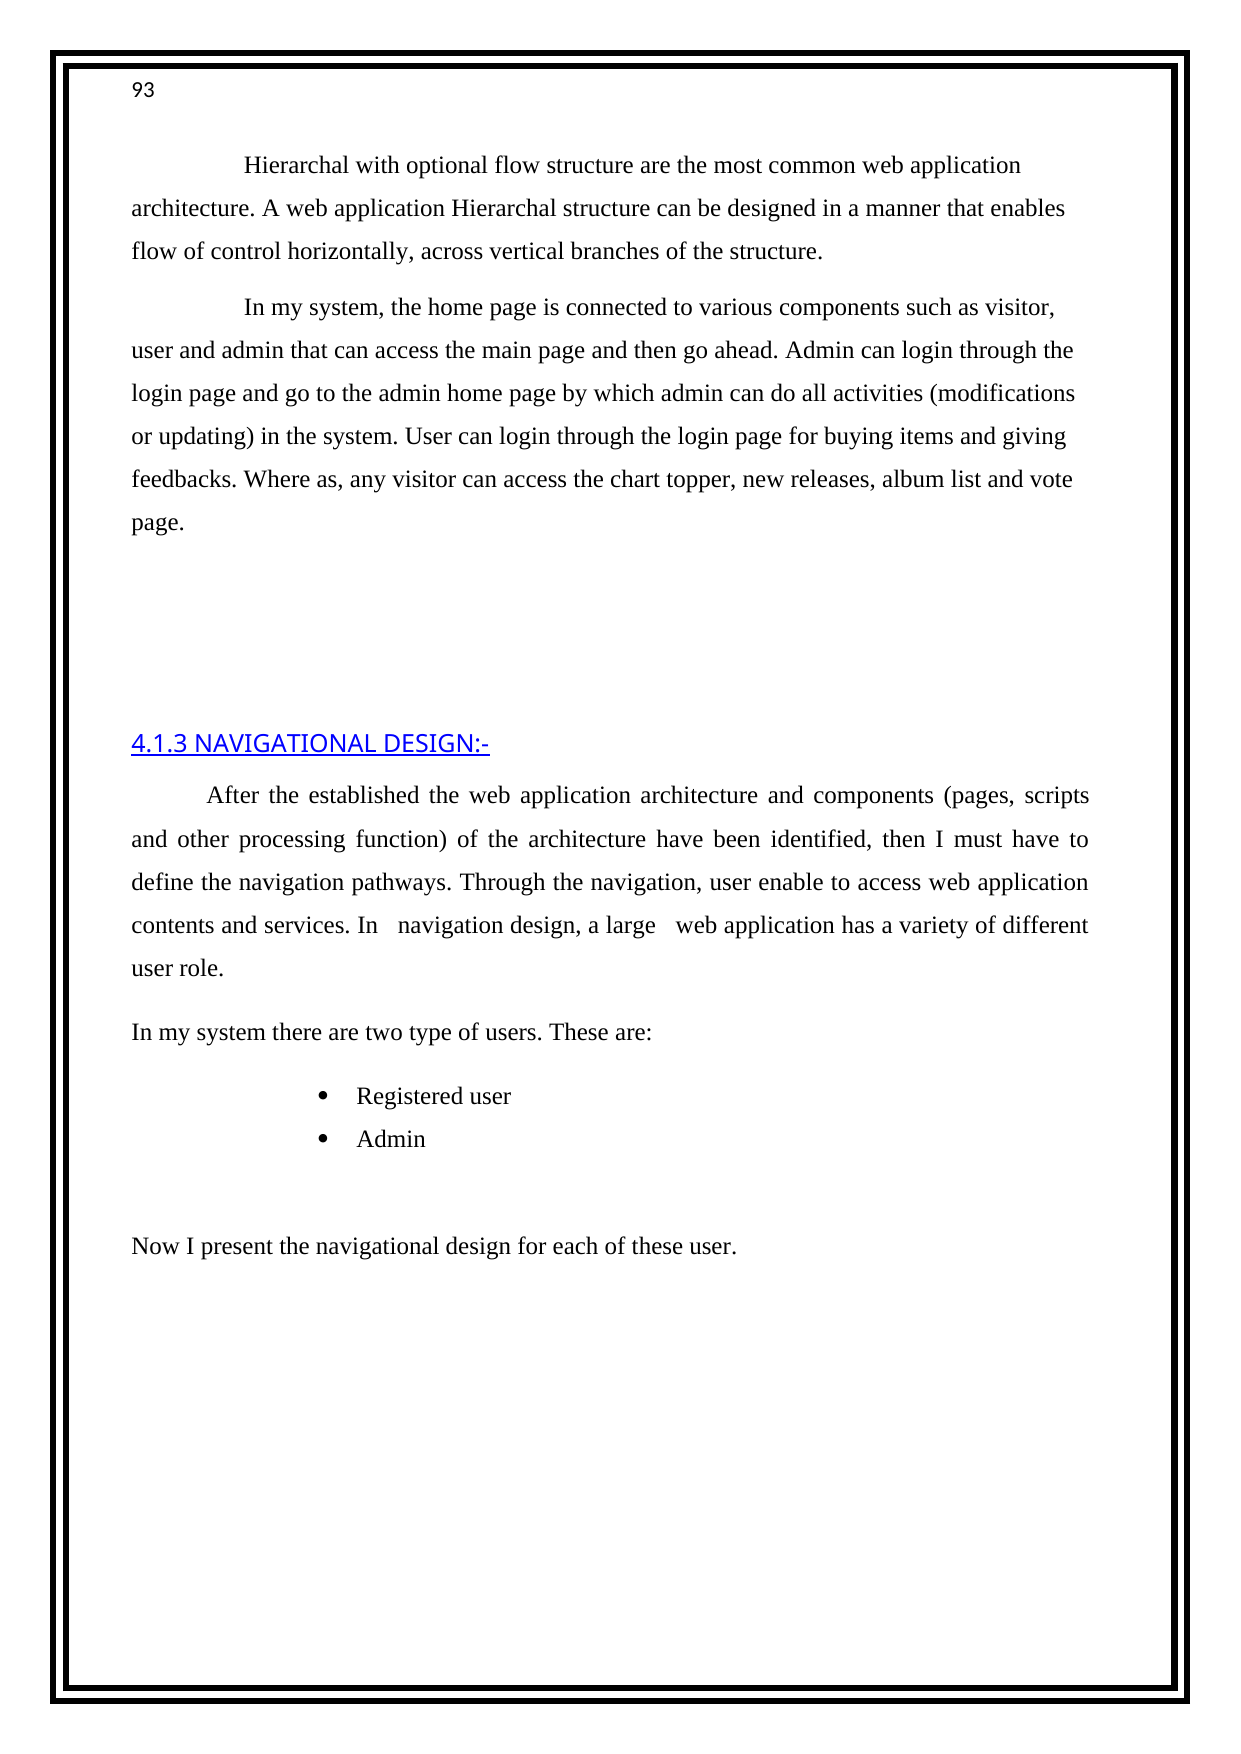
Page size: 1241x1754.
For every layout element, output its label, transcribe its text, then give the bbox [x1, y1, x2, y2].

text After the established the web application architecture and components (pages, scripts and other processing function) of the architecture have been identified, then I must have to define the navigation pathways. Through the navigation, user enable to access web application contents and services. In navigation design, a large web application has a variety of different user role. [131, 781, 1090, 982]
text In my system, the home page is connected to various components such as visitor, user and admin that can access the main page and then go ahead. Admin can login through the login page and go to the admin home page by which admin can do all activities (modifications or updating) in the system. User can login through the login page for buying items and giving feedbacks. Where as, any visitor can access the chart topper, new releases, album list and vote page. [131, 292, 1090, 536]
text Hierarchal with optional flow structure are the most common web application architecture. A web application Hierarchal structure can be designed in a manner that enables flow of control horizontally, across vertical branches of the structure. [131, 150, 1090, 265]
text Now I present the navigational design for each of these user. [131, 1231, 1090, 1260]
list Admin [319, 1124, 1090, 1153]
text In my system there are two type of users. These are: [131, 1017, 1090, 1046]
text 4.1.3 NAVIGATIONAL DESIGN:- [131, 726, 1090, 760]
list Registered user [319, 1081, 1090, 1110]
